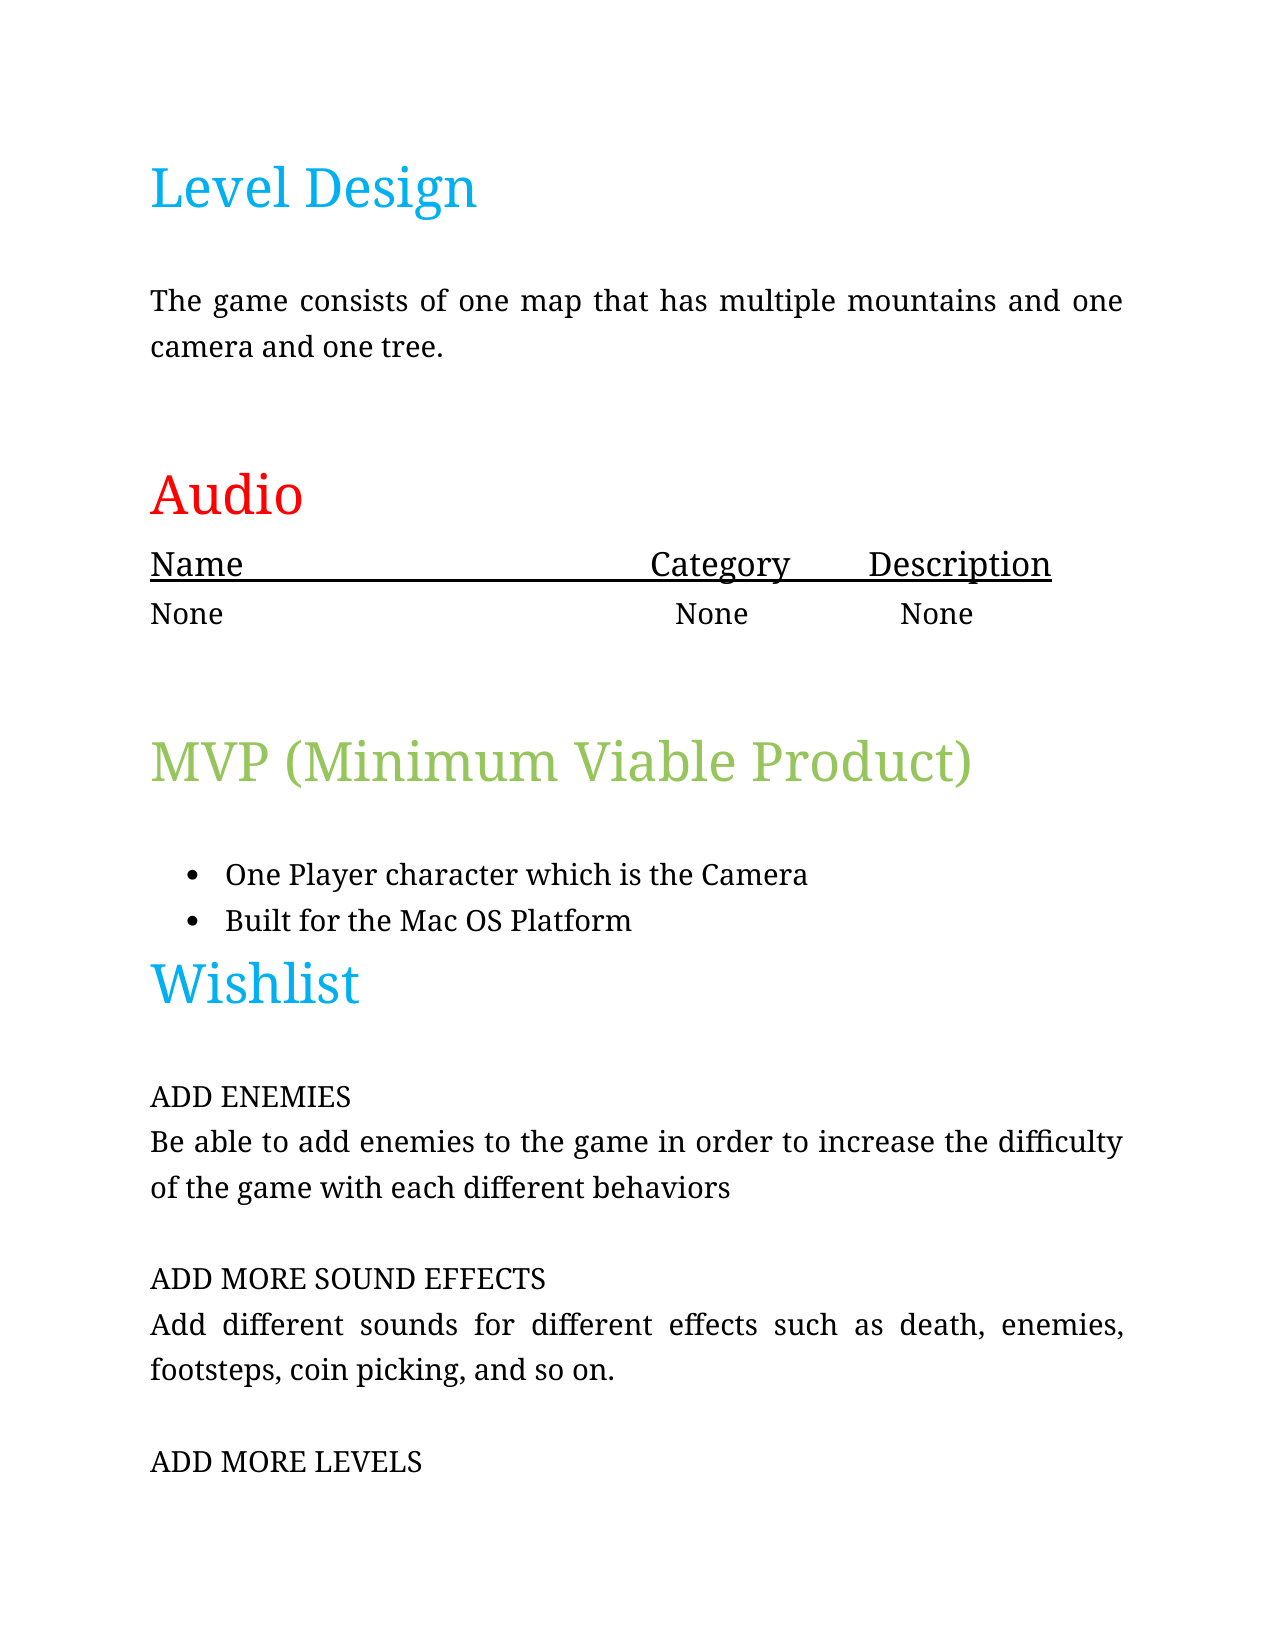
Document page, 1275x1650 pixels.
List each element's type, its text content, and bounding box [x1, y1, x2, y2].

text MVP (Minimum Viable Product) [150, 724, 1125, 798]
text ADD MORE LEVELS [150, 1441, 1125, 1481]
text Audio [150, 456, 1125, 530]
text ADD MORE SOUND EFFECTS [150, 1258, 1125, 1298]
text The game consists of one map that has multiple mountains and one camera and one tree. [150, 280, 1125, 366]
text Level Design [150, 150, 1125, 224]
text None None None [150, 593, 1125, 633]
list One Player character which is the Camera [187, 854, 1125, 894]
text Wishlist [150, 946, 1125, 1019]
text Add different sounds for different effects such as death, enemies, footsteps, coin picking, and so on. [150, 1304, 1125, 1389]
text Name Category Description [150, 541, 1125, 587]
list Built for the Mac OS Platform [187, 900, 1125, 939]
text ADD ENEMIES [150, 1076, 1125, 1116]
text Be able to add enemies to the game in order to increase the difficulty of the game with each different behaviors [150, 1122, 1125, 1207]
